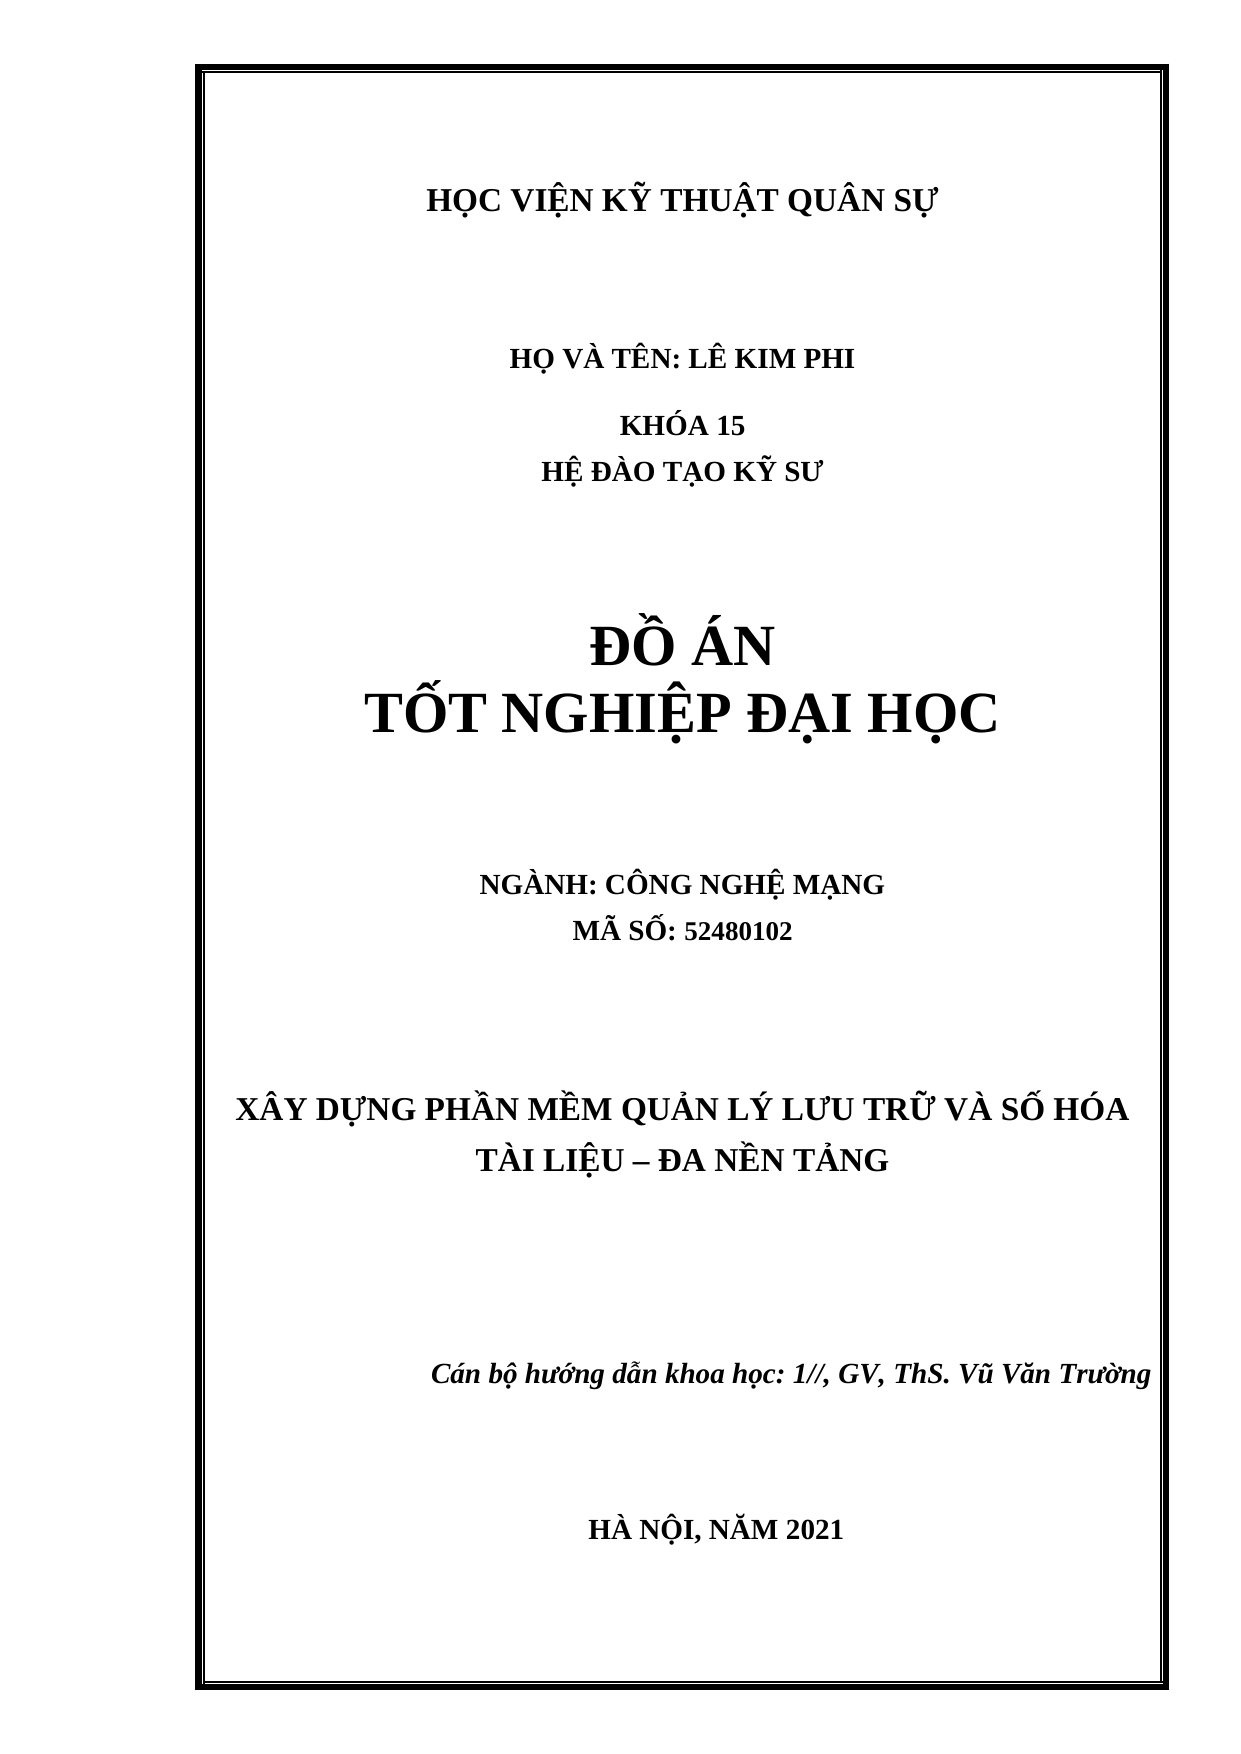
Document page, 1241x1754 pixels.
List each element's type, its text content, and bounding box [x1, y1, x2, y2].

text HỆ ĐÀO TẠO KỸ SƯ [213, 454, 1152, 488]
text KHÓA 15 [213, 408, 1152, 442]
text MÃ SỐ: 52480102 [213, 913, 1152, 947]
text XÂY DỰNG PHẦN MỀM QUẢN LÝ LƯU TRỮ VÀ SỐ HÓA [213, 1089, 1152, 1127]
text HÀ NỘI, NĂM 2021 [513, 1512, 1152, 1546]
text ĐỒ ÁN [213, 611, 1152, 678]
text NGÀNH: CÔNG NGHỆ MẠNG [213, 867, 1152, 901]
text Cán bộ hướng dẫn khoa học: 1//, GV, ThS. Vũ Văn Trường [213, 1352, 1152, 1389]
text HỌ VÀ TÊN: LÊ KIM PHI [213, 342, 1152, 375]
text HỌC VIỆN KỸ THUẬT QUÂN SỰ [213, 180, 1152, 219]
text TÀI LIỆU – ĐA NỀN TẢNG [213, 1140, 1152, 1178]
text TỐT NGHIỆP ĐẠI HỌC [213, 678, 1152, 745]
